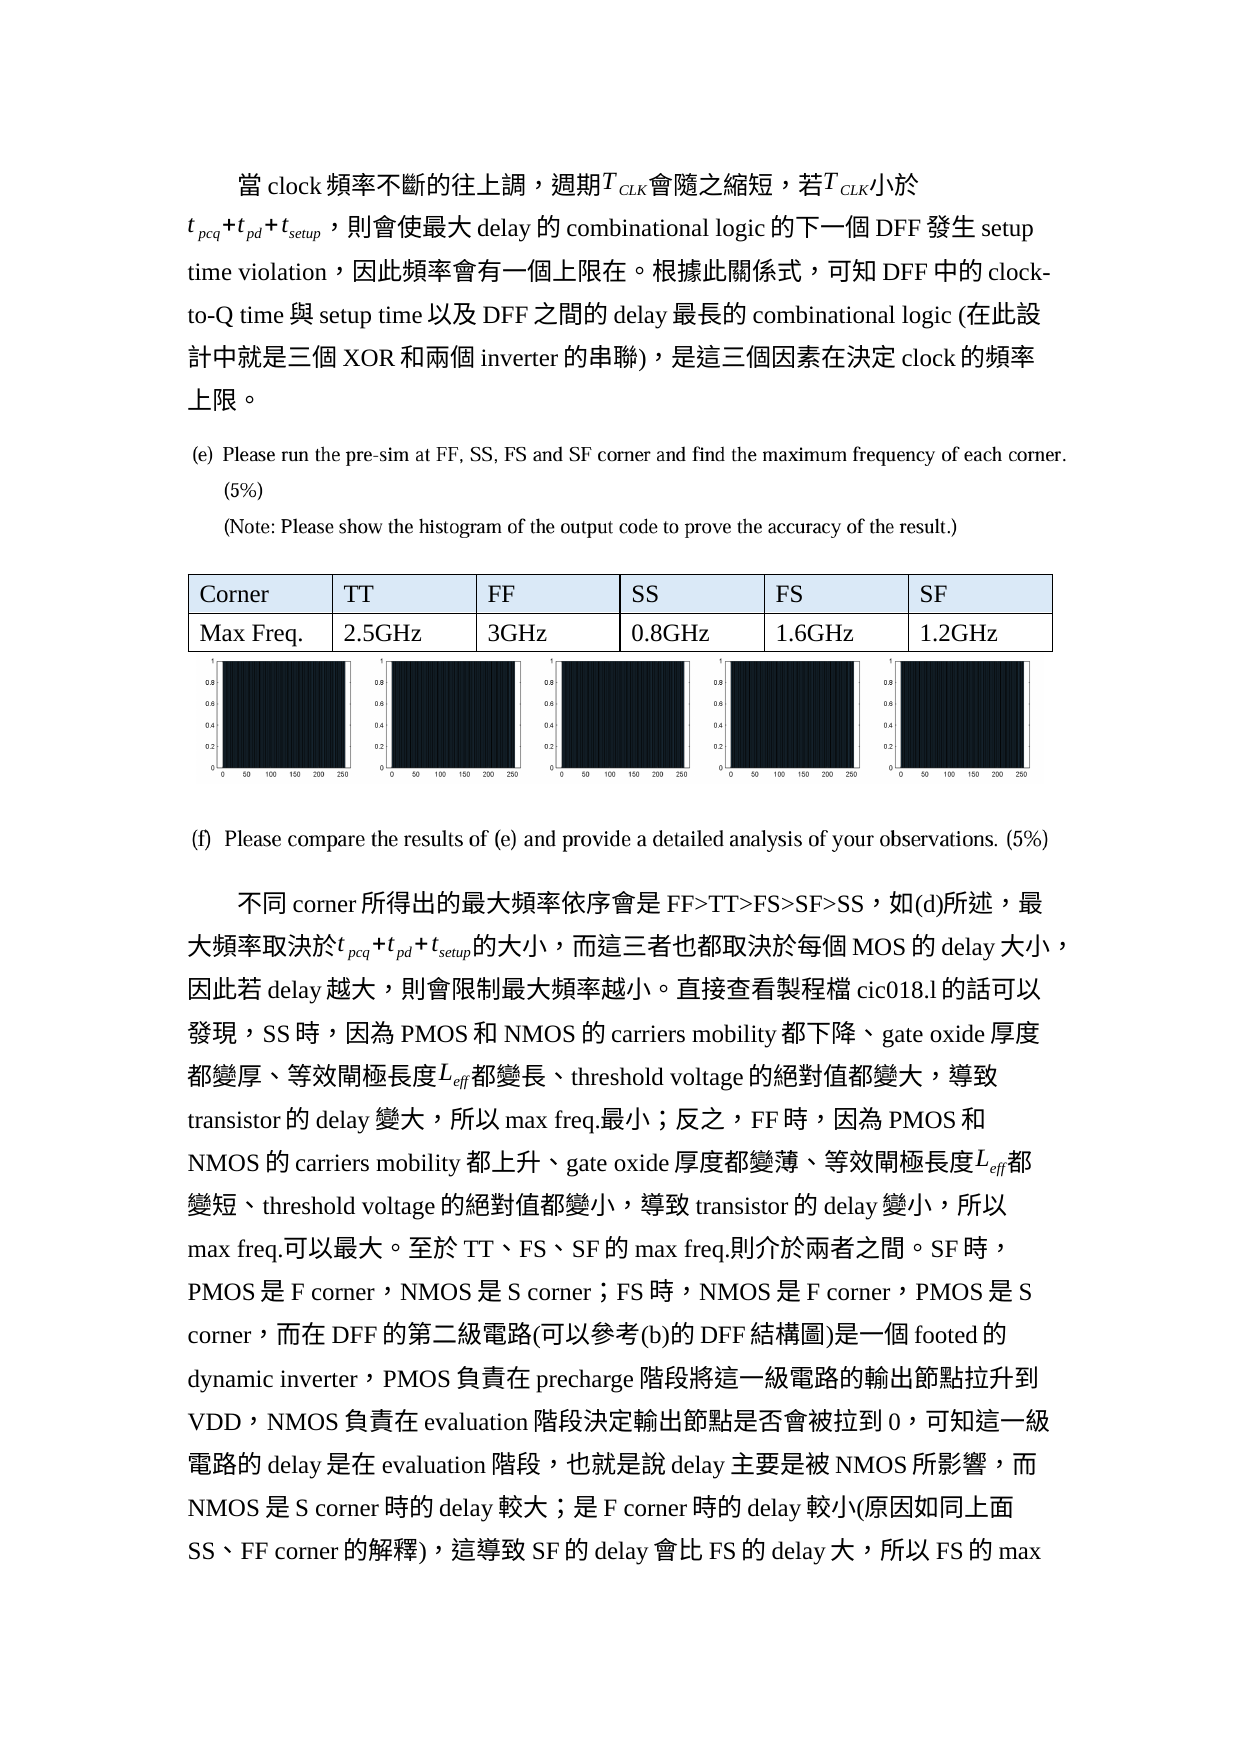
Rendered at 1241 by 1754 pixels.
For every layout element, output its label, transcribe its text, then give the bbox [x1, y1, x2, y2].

table_cell 1.6GHz [765, 614, 908, 651]
table_header SF [909, 575, 1052, 612]
picture [187, 439, 1069, 538]
picture [196, 652, 1044, 784]
picture [187, 823, 1053, 853]
table_header Corner [189, 575, 332, 612]
table_header FF [477, 575, 619, 612]
table_cell 3GHz [477, 614, 619, 651]
text 當clock頻率不斷的往上調，週期會隨之縮短，若小於，則會使最大delay的combinational logic的下一個DFF發生setup time violation，因此頻率會有一個上限在。根據此關係式，可知DFF中的clock-to-Q time與setup time以及DFF之間的delay最長的combinational logic (在此設計中就是三個XOR和兩個inverter的串聯)，是這三個因素在決定clock的頻率上限。 [187, 164, 1053, 418]
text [187, 883, 1053, 1567]
table_cell 0.8GHz [621, 614, 764, 651]
table_header FS [765, 575, 908, 612]
table_cell 1.2GHz [909, 614, 1052, 651]
table_cell Max Freq. [189, 614, 332, 651]
table_header SS [621, 575, 764, 612]
table_cell 2.5GHz [333, 614, 476, 651]
table_header TT [333, 575, 476, 612]
